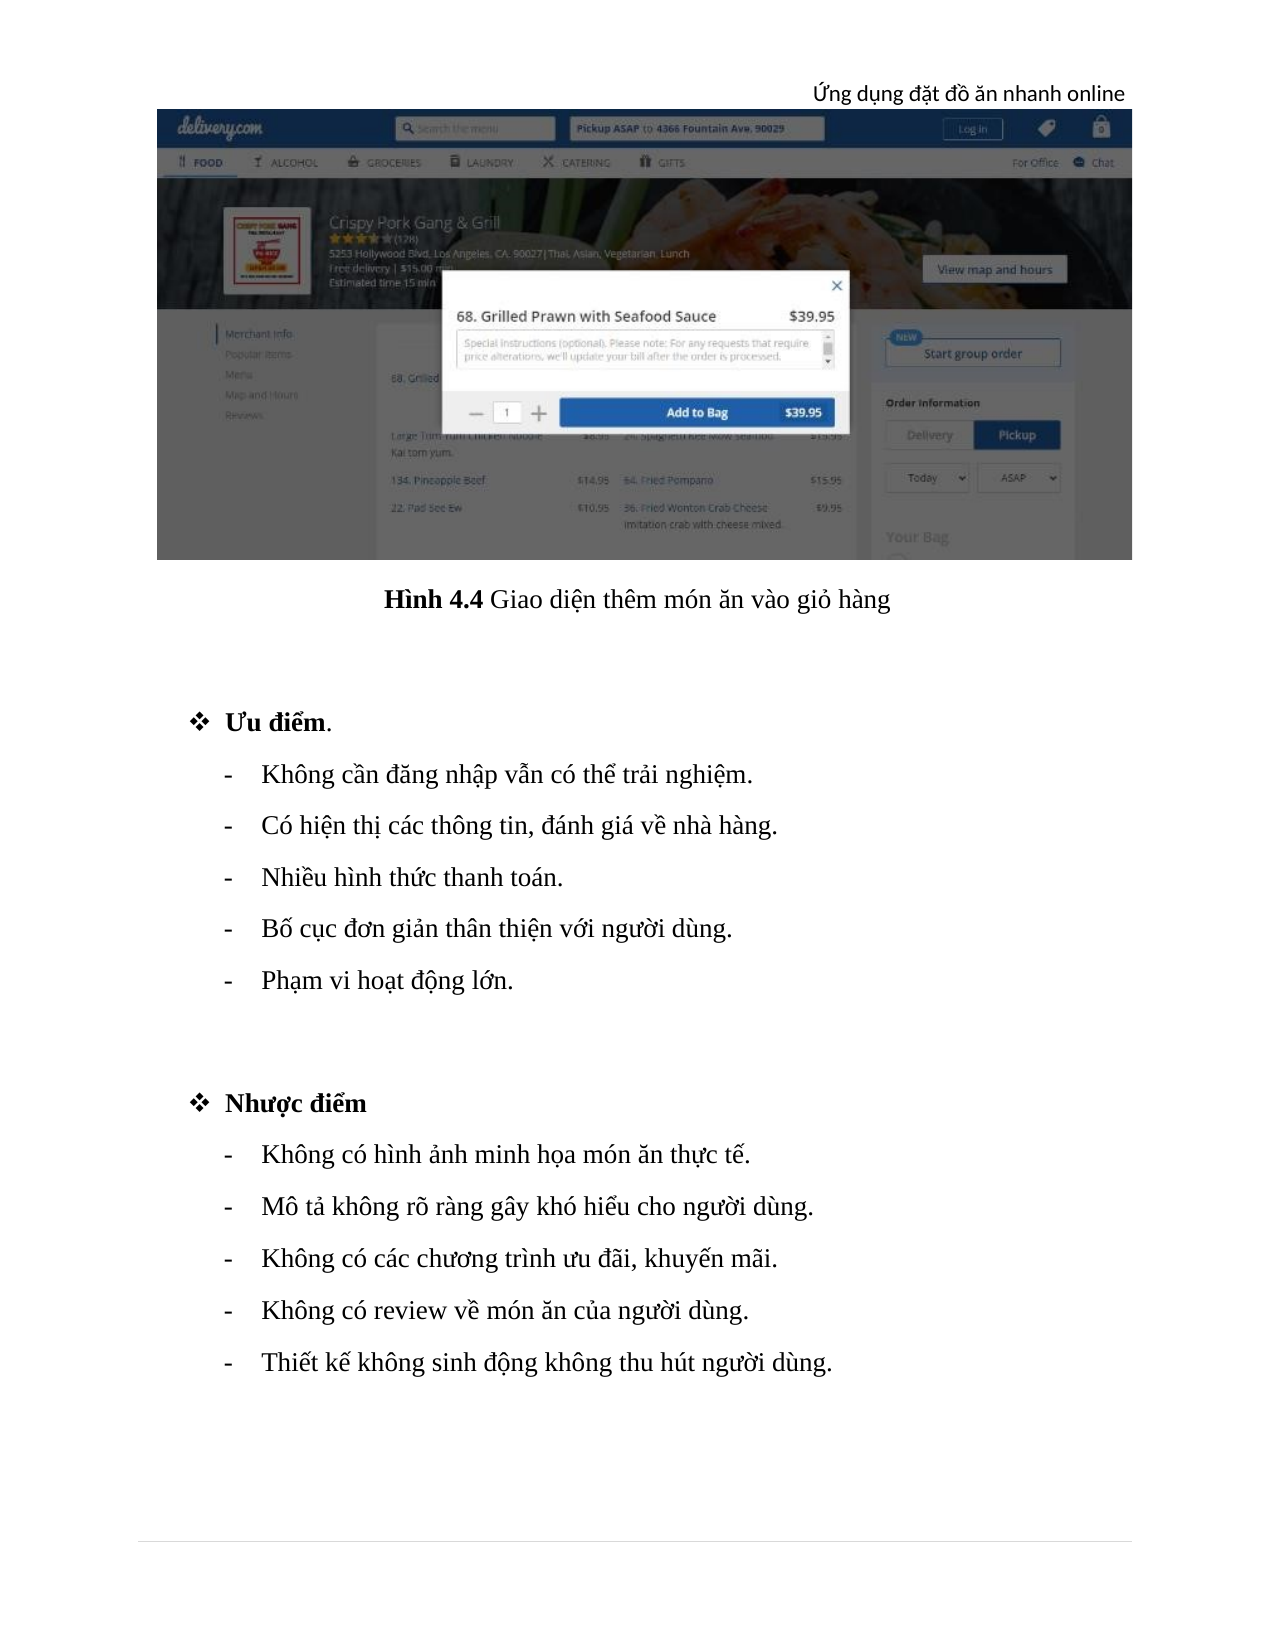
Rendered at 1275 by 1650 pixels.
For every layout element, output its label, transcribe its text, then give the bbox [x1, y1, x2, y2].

list Không có hình ảnh minh họa món ăn thực tế. [223, 1139, 1126, 1170]
text Hình 4.4 Giao diện thêm món ăn vào giỏ hàng [149, 583, 1126, 614]
picture [157, 109, 1133, 560]
list Bố cục đơn giản thân thiện với người dùng. [223, 913, 1126, 944]
list Không có các chương trình ưu đãi, khuyến mãi. [223, 1242, 1126, 1273]
list Có hiện thị các thông tin, đánh giá về nhà hàng. [223, 809, 1126, 841]
list Ưu điểm. [187, 706, 1132, 737]
list Không có review về món ăn của người dùng. [223, 1294, 1126, 1325]
list Mô tả không rõ ràng gây khó hiểu cho người dùng. [223, 1190, 1126, 1221]
list Nhược điểm [187, 1087, 1132, 1118]
list Nhiều hình thức thanh toán. [223, 861, 1126, 892]
list Thiết kế không sinh động không thu hút người dùng. [223, 1346, 1126, 1377]
list Không cần đăng nhập vẫn có thể trải nghiệm. [223, 758, 1126, 789]
list Phạm vi hoạt động lớn. [223, 964, 1126, 995]
